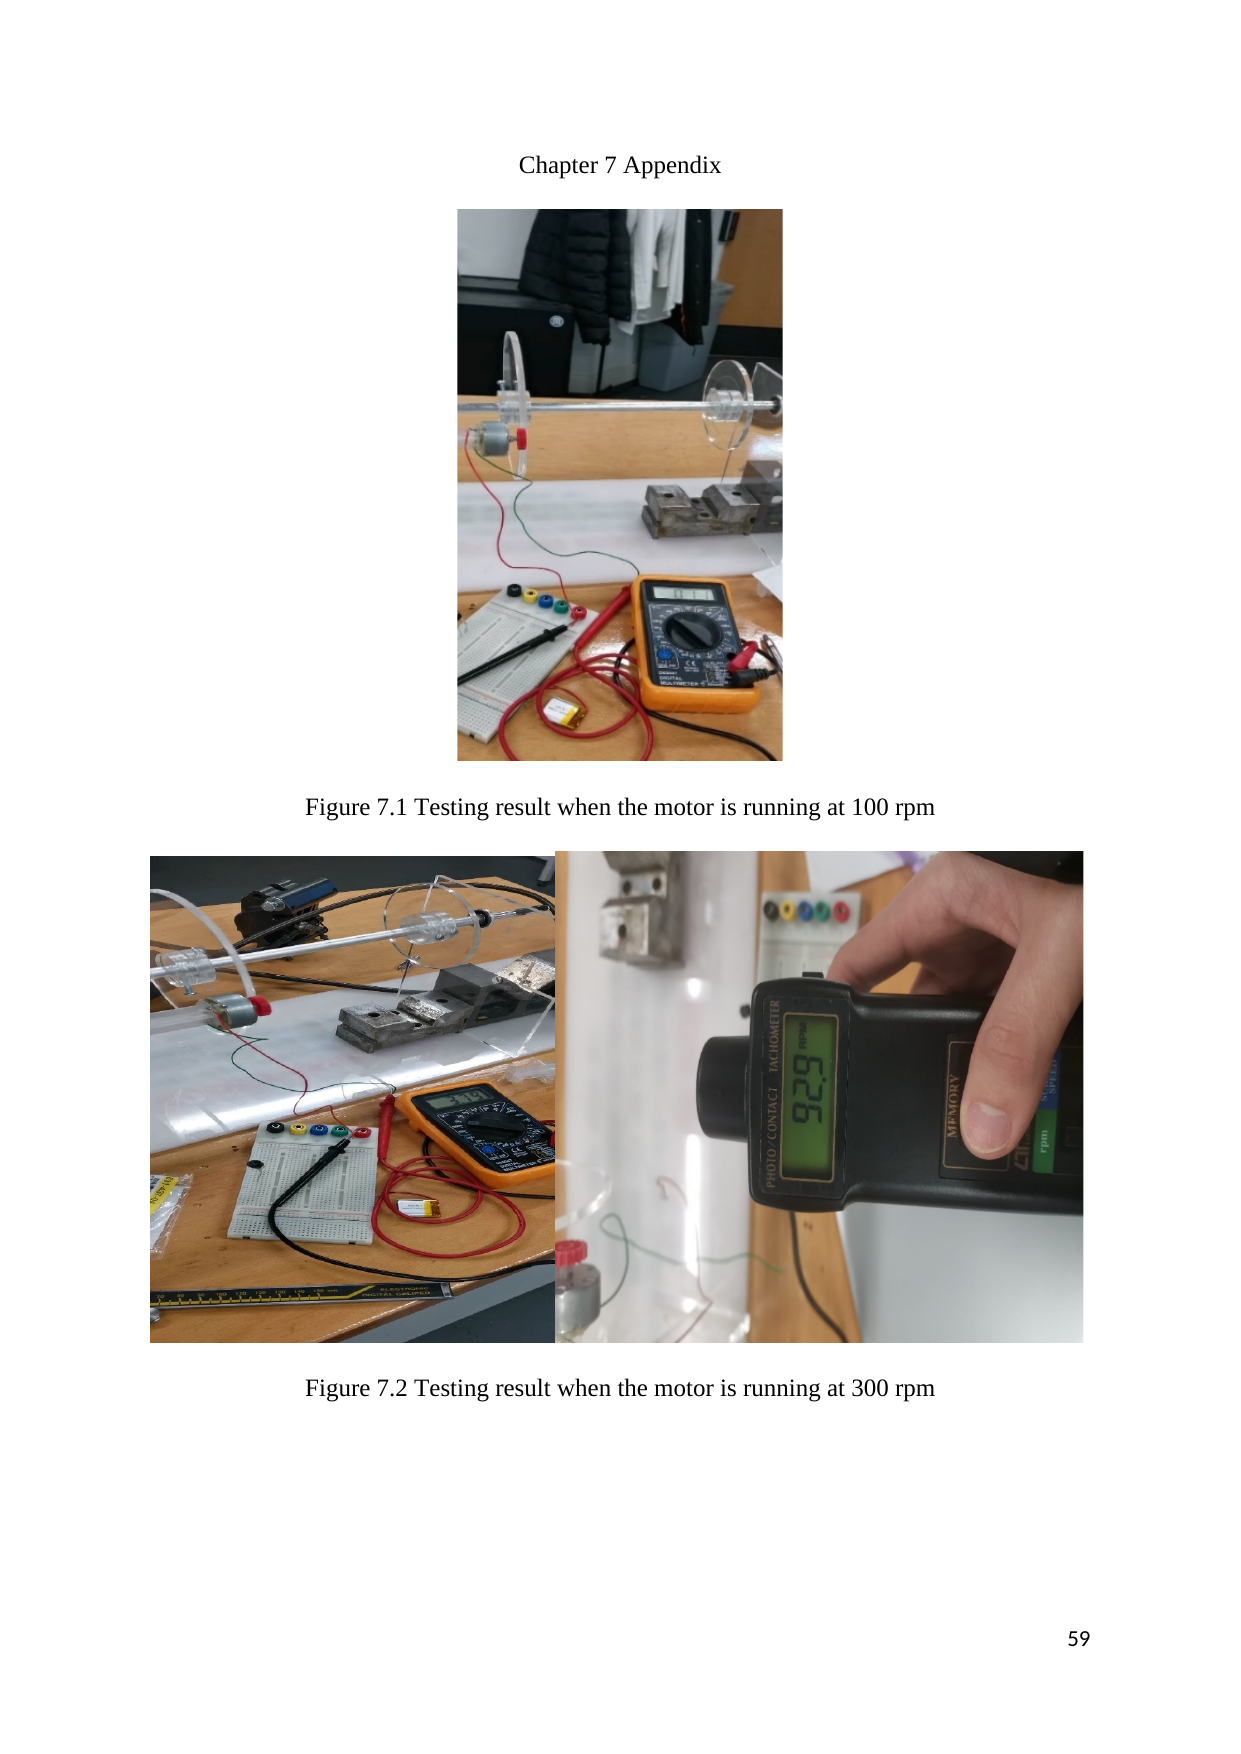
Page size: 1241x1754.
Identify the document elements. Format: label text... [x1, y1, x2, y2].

text Chapter 7 Appendix [150, 150, 1090, 179]
picture [457, 209, 783, 761]
picture [150, 851, 1084, 1343]
text Figure 7.2 Testing result when the motor is running at 300 rpm [150, 1373, 1090, 1402]
text Figure 7.1 Testing result when the motor is running at 100 rpm [150, 792, 1090, 820]
